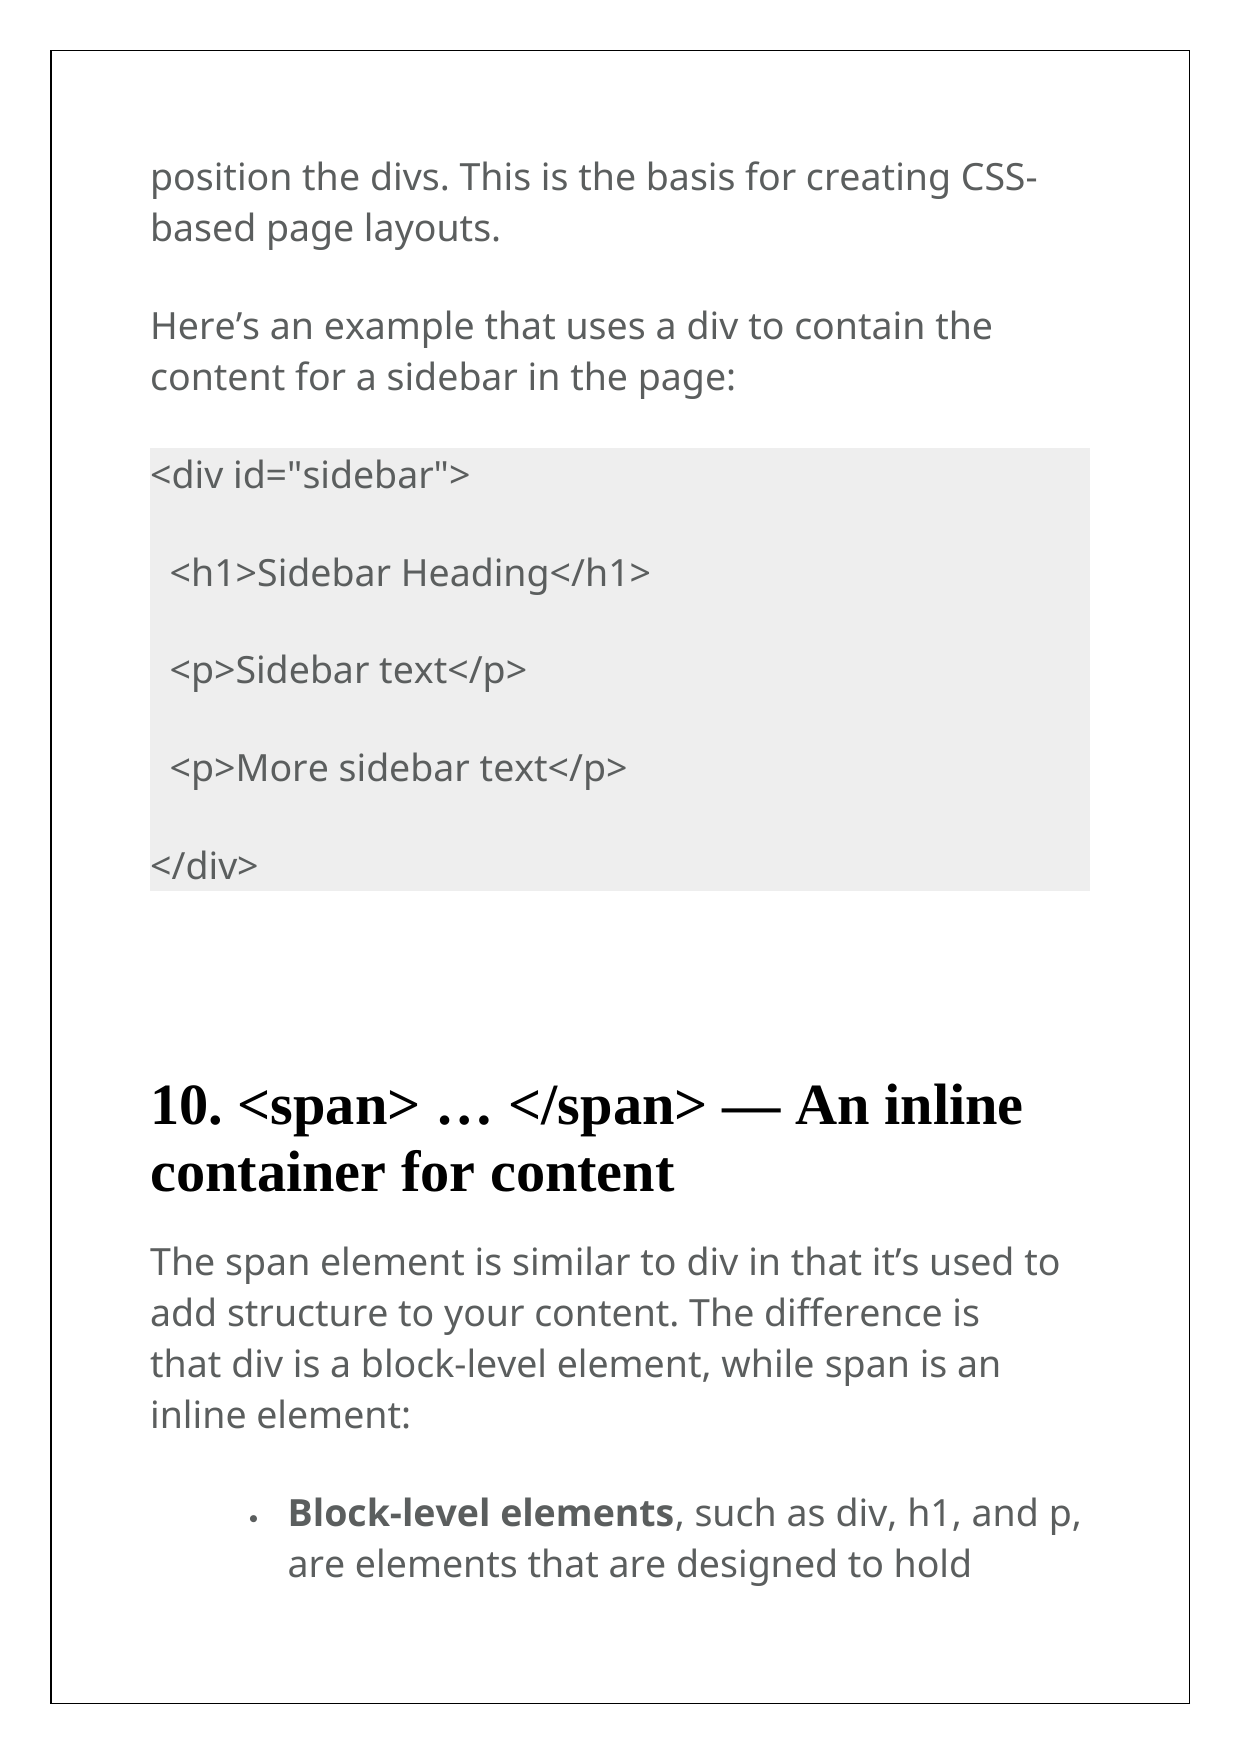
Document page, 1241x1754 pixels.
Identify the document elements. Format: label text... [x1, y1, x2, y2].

text <p>More sidebar text</p> [150, 742, 1090, 793]
text <h1>Sidebar Heading</h1> [150, 546, 1090, 597]
text <p>Sidebar text</p> [150, 644, 1090, 695]
text The span element is similar to div in that it’s used to add structure to your content. The difference is that div is a block-level element, while span is an inline element: [150, 1235, 1090, 1439]
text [150, 150, 1090, 252]
text </div> [150, 839, 1090, 891]
subtitle 10. <span> … </span> — An inline container for content [150, 1069, 1090, 1204]
text Here’s an example that uses a div to contain the content for a sidebar in the page: [150, 299, 1090, 401]
text <div id="sidebar"> [150, 448, 1090, 499]
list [250, 1486, 1090, 1588]
